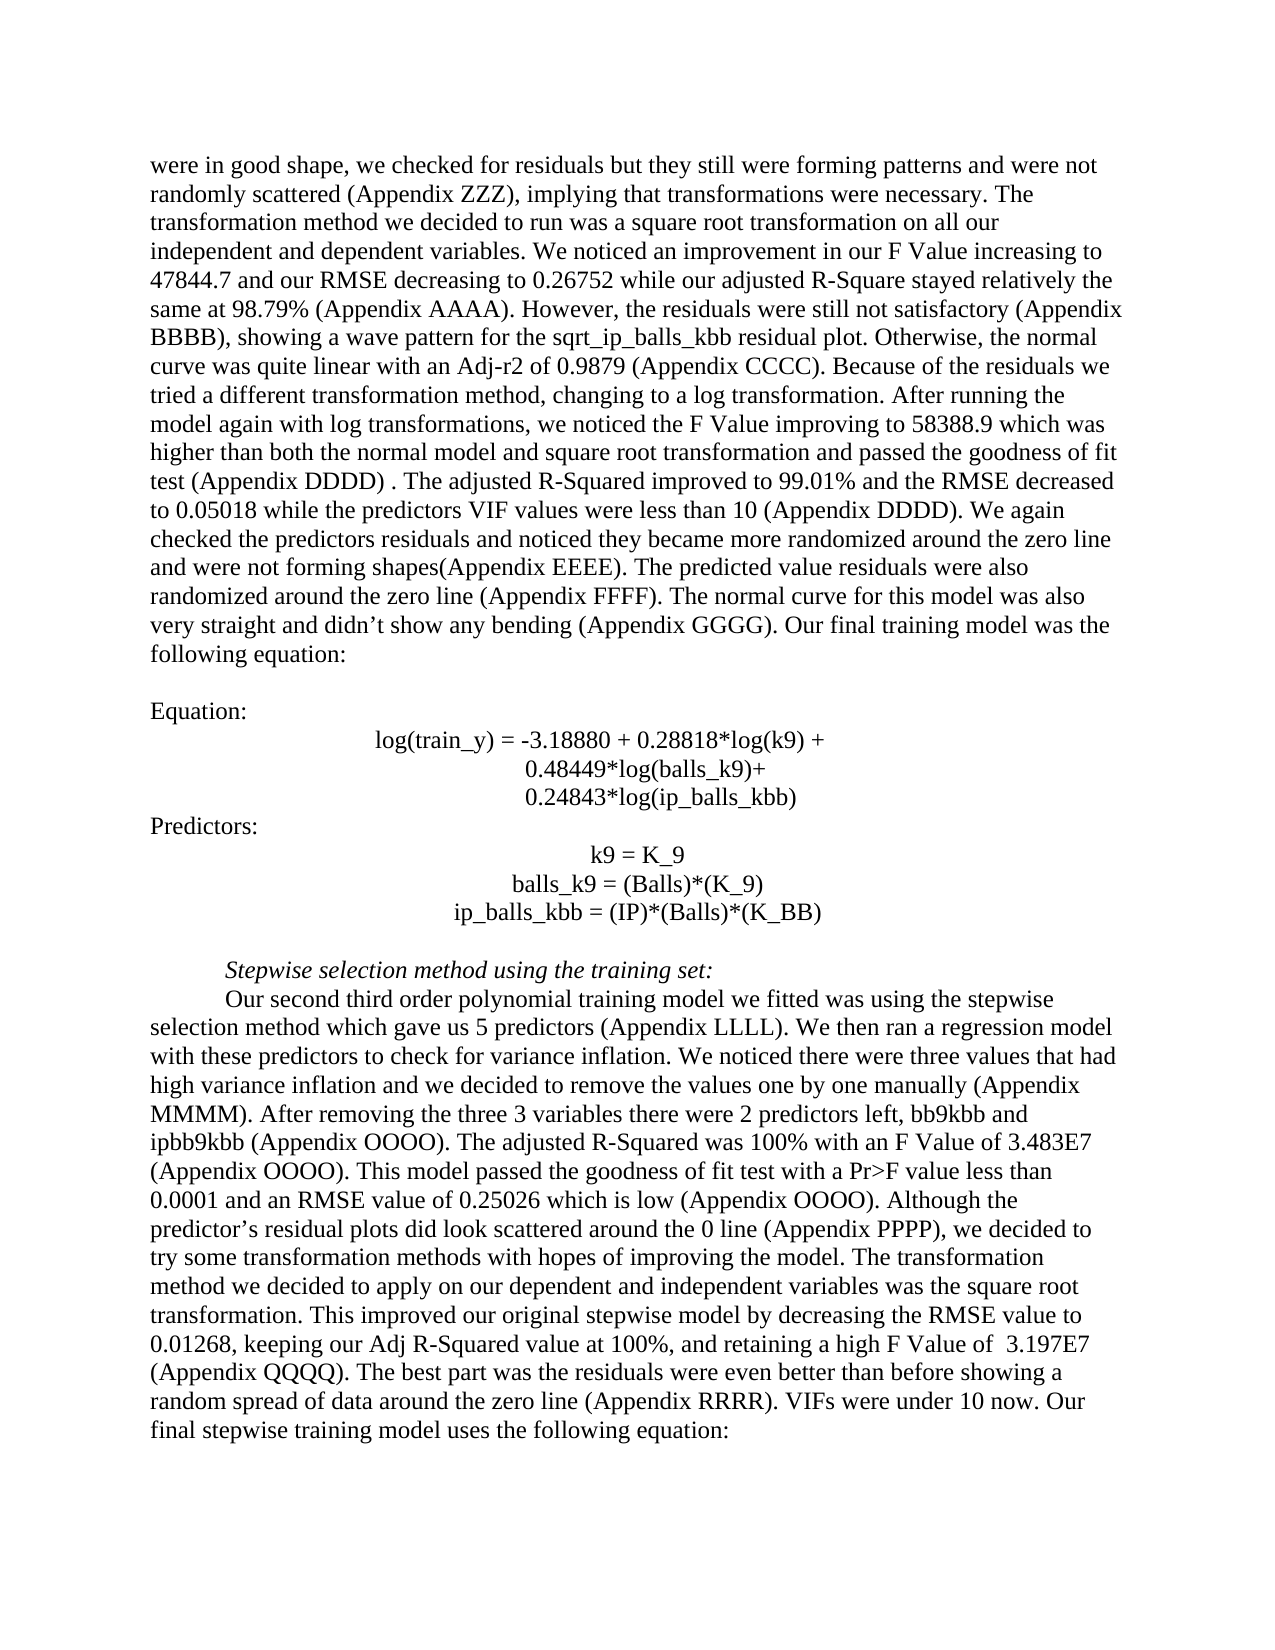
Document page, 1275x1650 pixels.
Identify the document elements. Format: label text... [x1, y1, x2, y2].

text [150, 150, 1125, 667]
text Our second third order polynomial training model we fitted was using the stepwise selection method which gave us 5 predictors (Appendix LLLL). We then ran a regression model with these predictors to check for variance inflation. We noticed there were three values that had high variance inflation and we decided to remove the values one by one manually (Appendix MMMM). After removing the three 3 variables there were 2 predictors left, bb9kbb and ipbb9kbb (Appendix OOOO). The adjusted R-Squared was 100% with an F Value of 3.483E7 (Appendix OOOO). This model passed the goodness of fit test with a Pr>F value less than 0.0001 and an RMSE value of 0.25026 which is low (Appendix OOOO). Although the predictor’s residual plots did look scattered around the 0 line (Appendix PPPP), we decided to try some transformation methods with hopes of improving the model. The transformation method we decided to apply on our dependent and independent variables was the square root transformation. This improved our original stepwise model by decreasing the RMSE value to 0.01268, keeping our Adj R-Squared value at 100%, and retaining a high F Value of 3.197E7 (Appendix QQQQ). The best part was the residuals were even better than before showing a random spread of data around the zero line (Appendix RRRR). VIFs were under 10 now. Our final stepwise training model uses the following equation: [150, 984, 1125, 1444]
text Predictors: [150, 811, 1125, 840]
text ip_balls_kbb = (IP)*(Balls)*(K_BB) [150, 897, 1125, 926]
text 0.48449*log(balls_k9)+ [525, 754, 1125, 782]
text 0.24843*log(ip_balls_kbb) [525, 782, 1125, 811]
text Equation: [150, 696, 1125, 725]
text balls_k9 = (Balls)*(K_9) [150, 869, 1125, 897]
text log(train_y) = -3.18880 + 0.28818*log(k9) + [375, 725, 1125, 754]
text Stepwise selection method using the training set: [150, 955, 1125, 984]
text k9 = K_9 [150, 840, 1125, 869]
